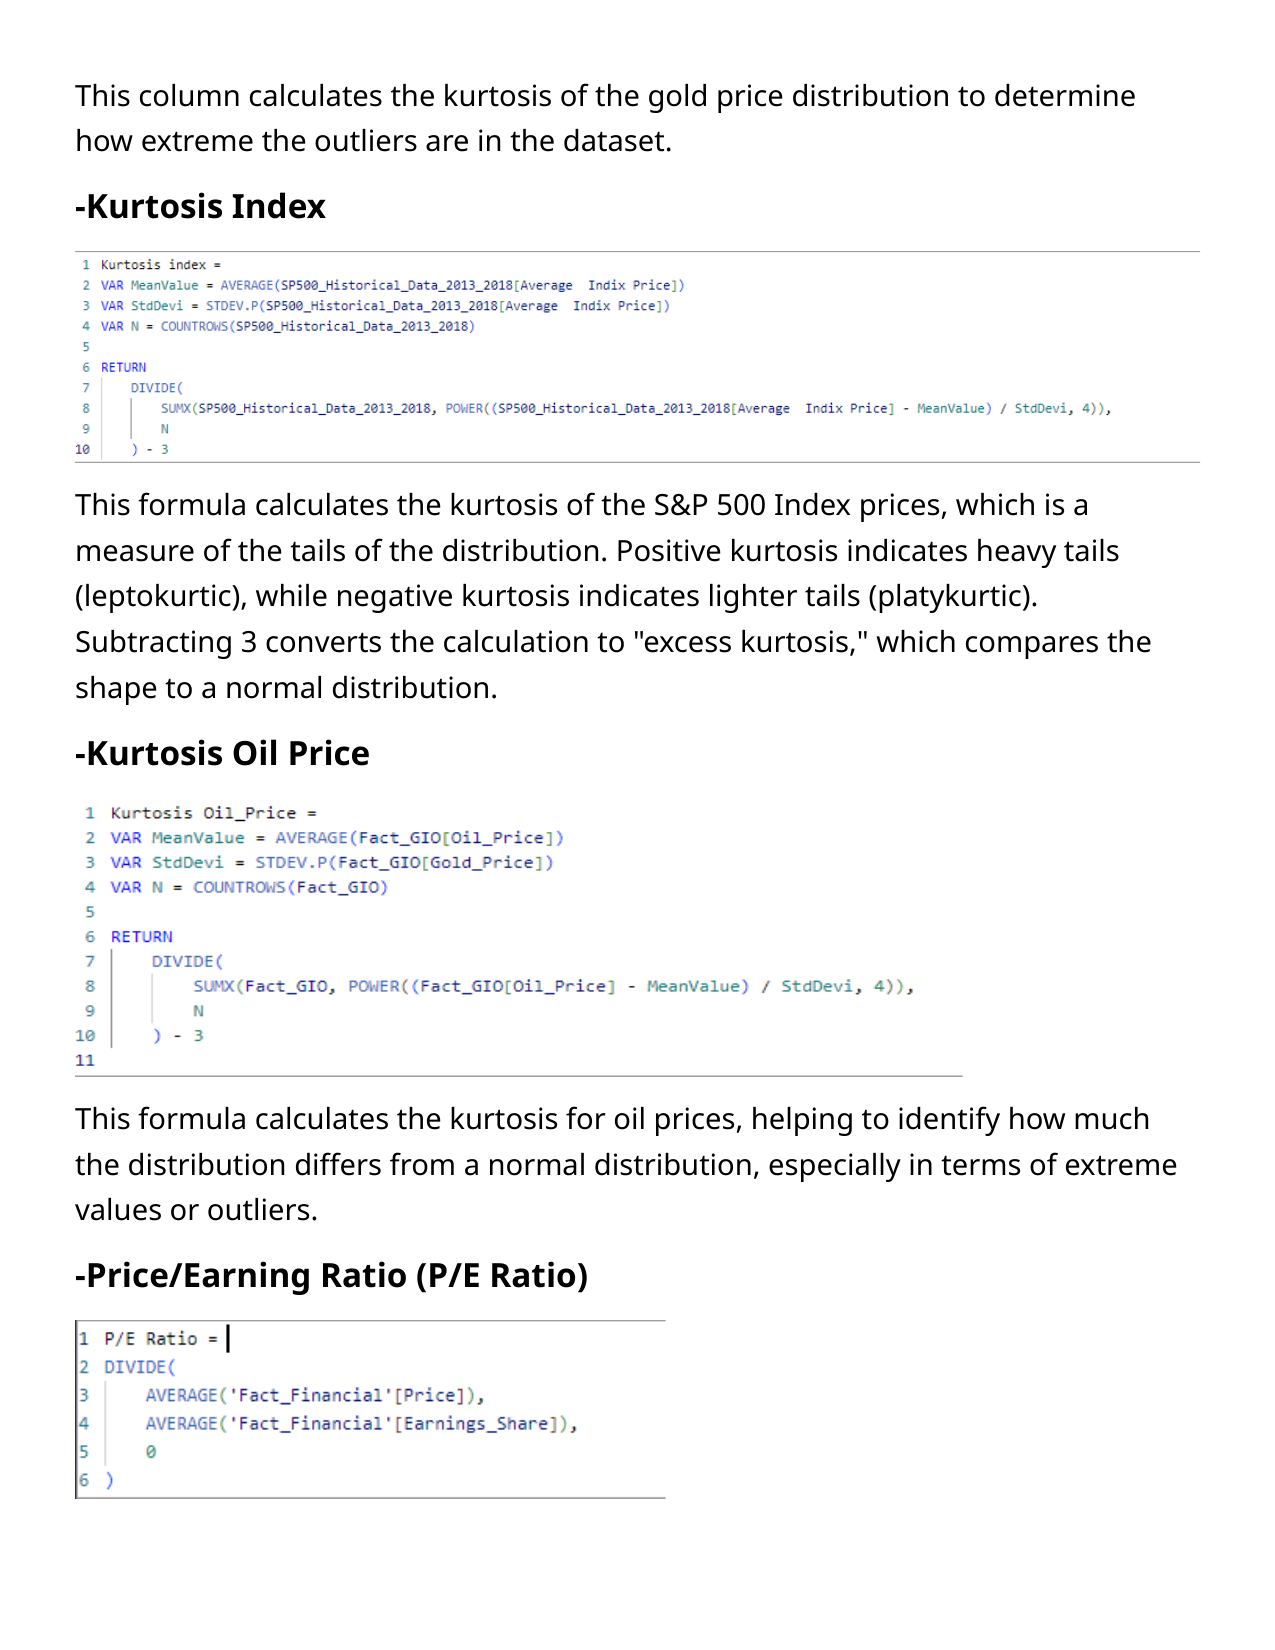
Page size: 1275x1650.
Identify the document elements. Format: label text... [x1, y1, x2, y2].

text -Kurtosis Oil Price [75, 729, 1200, 775]
text This column calculates the kurtosis of the gold price distribution to determine how extreme the outliers are in the dataset. [75, 75, 1200, 160]
text -Price/Earning Ratio (P/E Ratio) [75, 1252, 1200, 1297]
text This formula calculates the kurtosis of the S&P 500 Index prices, which is a measure of the tails of the distribution. Positive kurtosis indicates heavy tails (leptokurtic), while negative kurtosis indicates lighter tails (platykurtic). Subtracting 3 converts the calculation to "excess kurtosis," which compares the shape to a normal distribution. [75, 484, 1200, 707]
picture [75, 798, 963, 1077]
text -Kurtosis Index [75, 183, 1200, 228]
text This formula calculates the kurtosis for oil prices, helping to identify how much the distribution differs from a normal distribution, especially in terms of extreme values or outliers. [75, 1098, 1200, 1229]
picture [75, 251, 1200, 463]
picture [75, 1320, 666, 1499]
